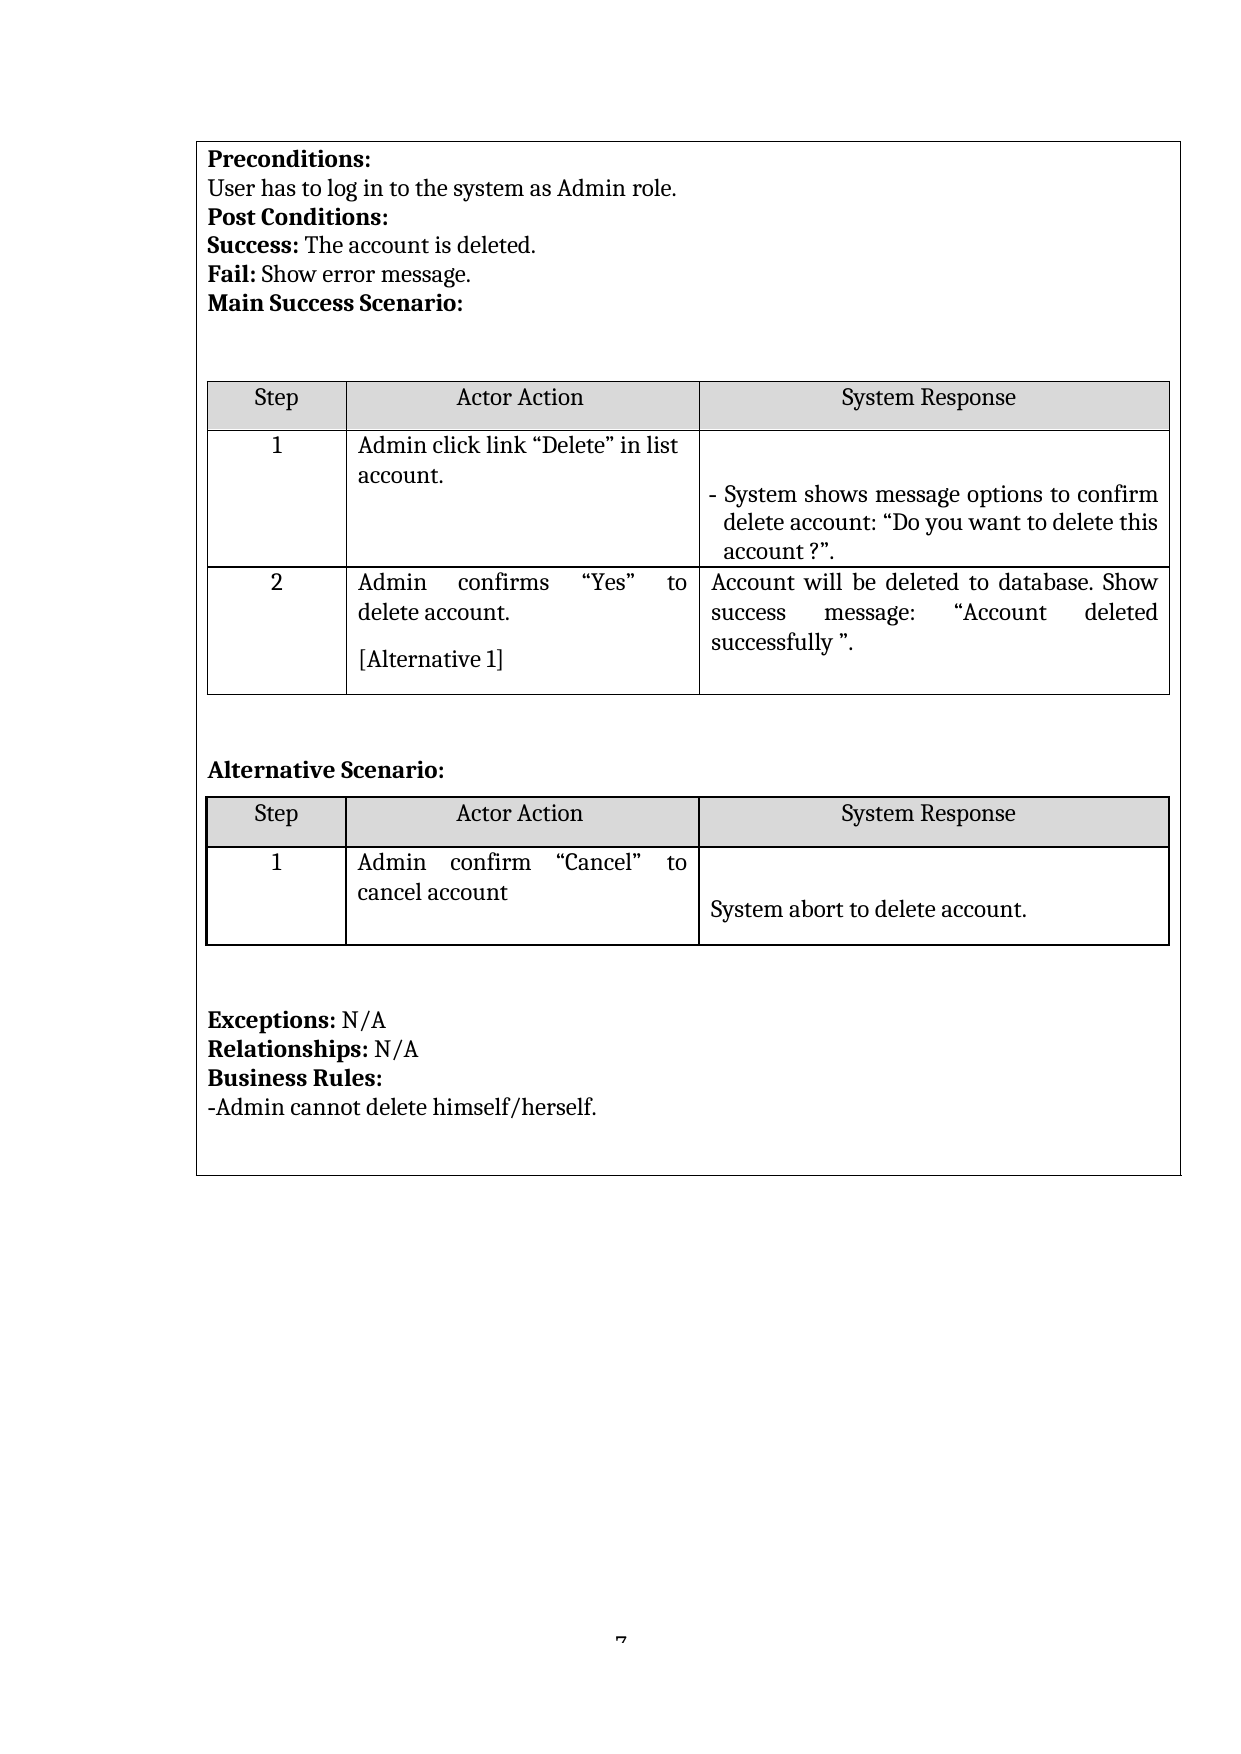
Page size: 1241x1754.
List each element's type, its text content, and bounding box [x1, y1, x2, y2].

table_header Step [208, 798, 345, 846]
table_cell Admin confirms “Yes” to delete account. [Alternative 1] [347, 568, 699, 694]
table_cell Admin click link “Delete” in list account. [347, 431, 699, 566]
table_header Actor Action [347, 382, 699, 429]
table_cell Account will be deleted to database. Show success message: “Account deleted successfully ”. [700, 568, 1169, 694]
table_header Step [208, 382, 346, 429]
table_header System Response [700, 382, 1169, 429]
table_header System Response [700, 798, 1168, 846]
table_cell Admin confirm “Cancel” to cancel account [347, 848, 698, 943]
table_header Actor Action [347, 798, 698, 846]
table_cell 2 [208, 568, 346, 694]
table_cell 1 [208, 848, 345, 943]
table_cell System abort to delete account. [700, 848, 1168, 943]
table_cell - System shows message options to confirm delete account: “Do you want to delete this account ?”. [700, 431, 1169, 566]
table_cell 1 [208, 431, 346, 566]
